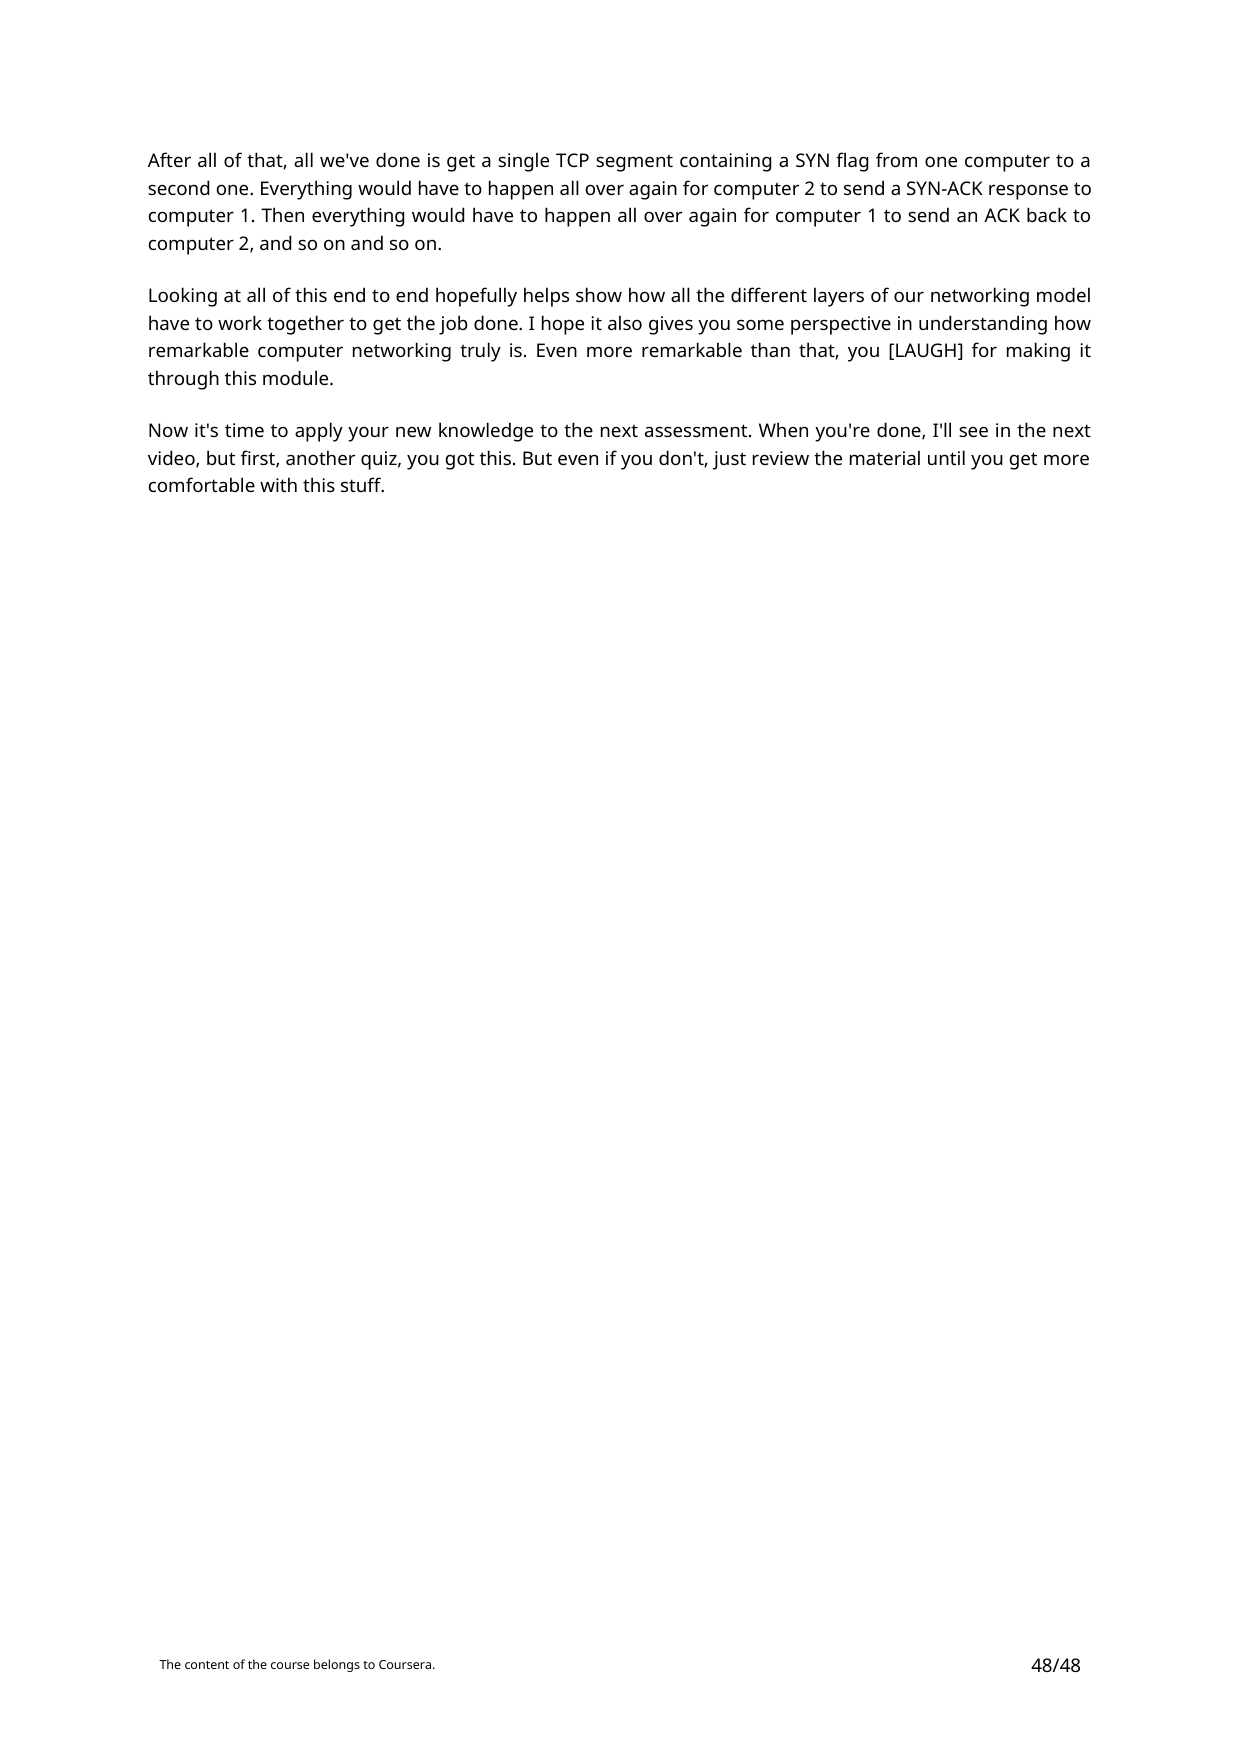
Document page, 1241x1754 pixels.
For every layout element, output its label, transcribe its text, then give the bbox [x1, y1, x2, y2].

text Looking at all of this end to end hopefully helps show how all the different layers of our networking model have to work together to get the job done. I hope it also gives you some perspective in understanding how remarkable computer networking truly is. Even more remarkable than that, you [LAUGH] for making it through this module. [148, 283, 1093, 391]
text After all of that, all we've done is get a single TCP segment containing a SYN flag from one computer to a second one. Everything would have to happen all over again for computer 2 to send a SYN-ACK response to computer 1. Then everything would have to happen all over again for computer 1 to send an ACK back to computer 2, and so on and so on. [148, 148, 1093, 256]
text Now it's time to apply your new knowledge to the next assessment. When you're done, I'll see in the next video, but first, another quiz, you got this. But even if you don't, just review the material until you get more comfortable with this stuff. [148, 418, 1093, 498]
